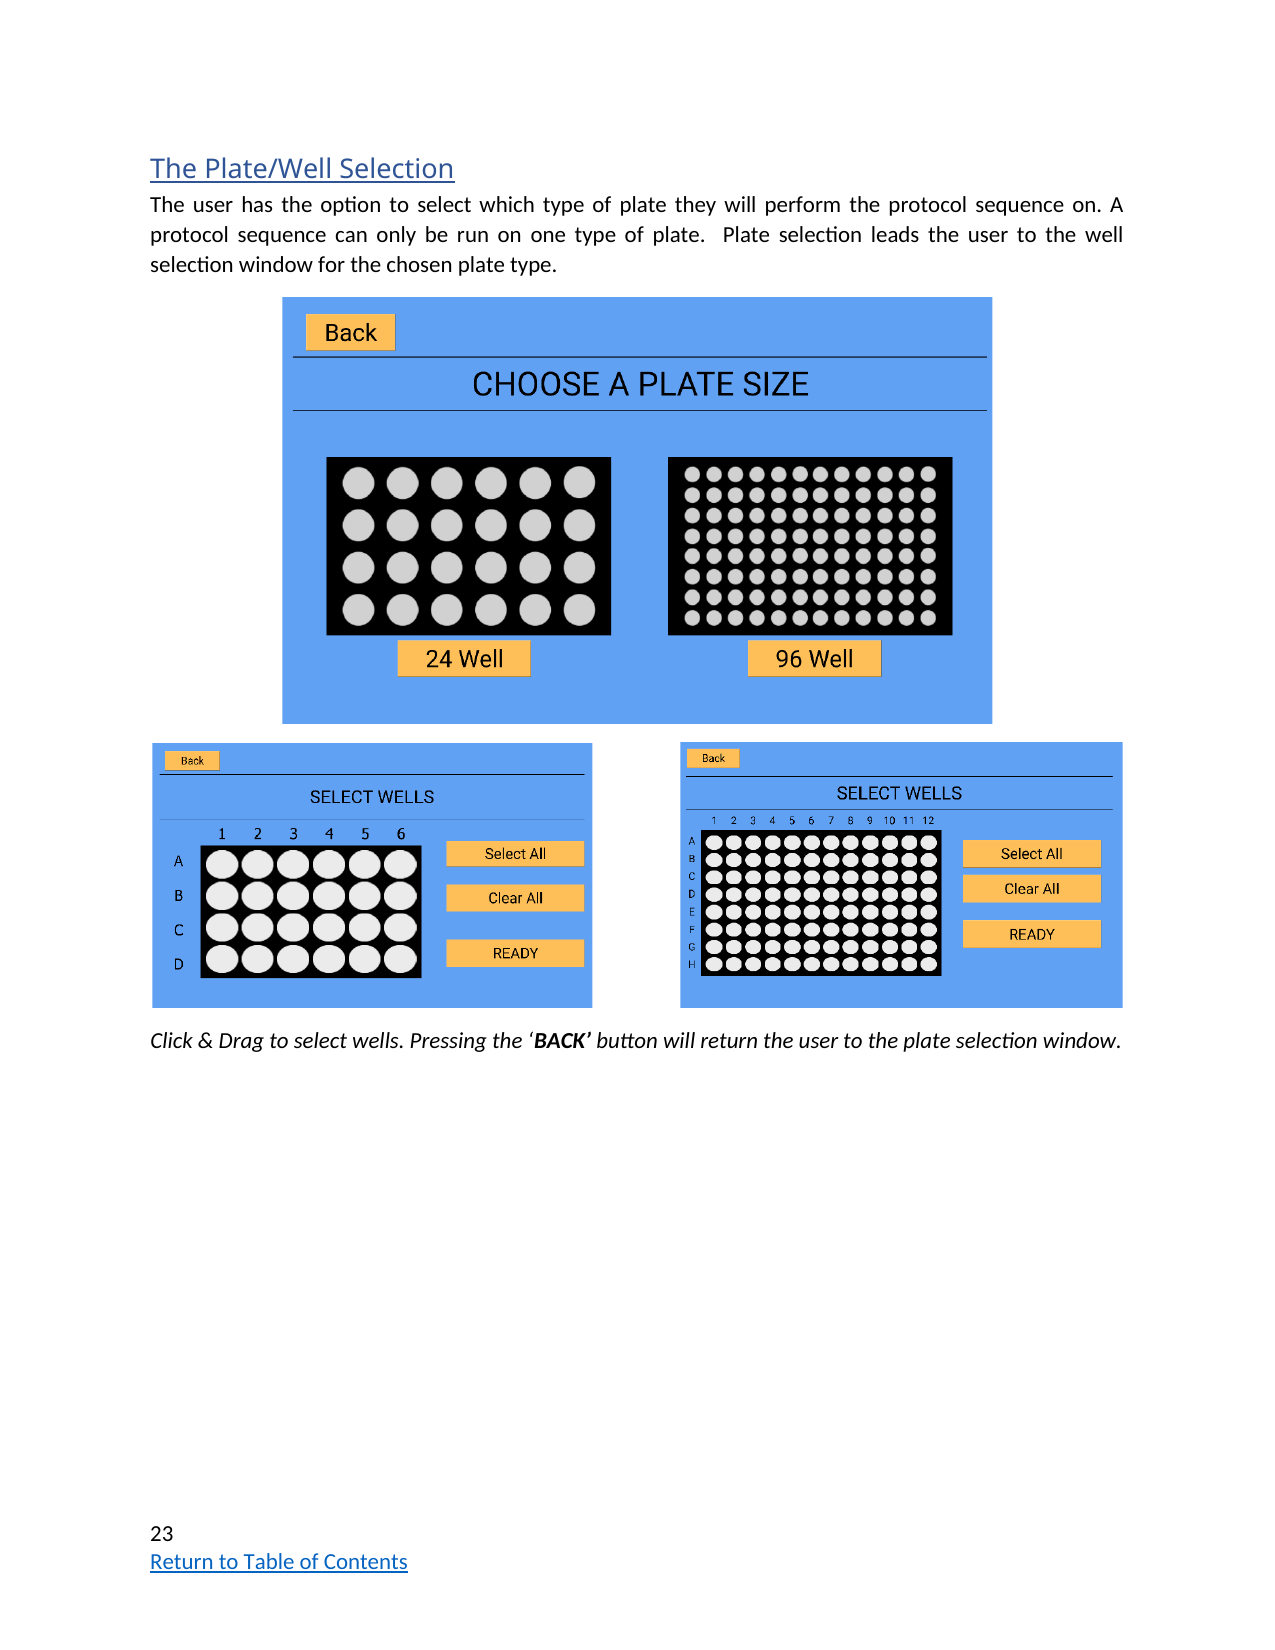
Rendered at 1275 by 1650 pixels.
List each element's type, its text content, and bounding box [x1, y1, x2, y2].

picture [152, 743, 593, 1008]
picture [680, 742, 1123, 1008]
text The user has the option to select which type of plate they will perform the protocol sequence on. A protocol sequence can only be run on one type of plate. Plate selection leads the user to the well selection window for the chosen plate type. [150, 190, 1125, 278]
text Click & Drag to select wells. Pressing the ‘BACK’ button will return the user to the plate selection window. [150, 1026, 1125, 1054]
subtitle The Plate/Well Selection [150, 150, 1125, 187]
picture [282, 297, 993, 724]
